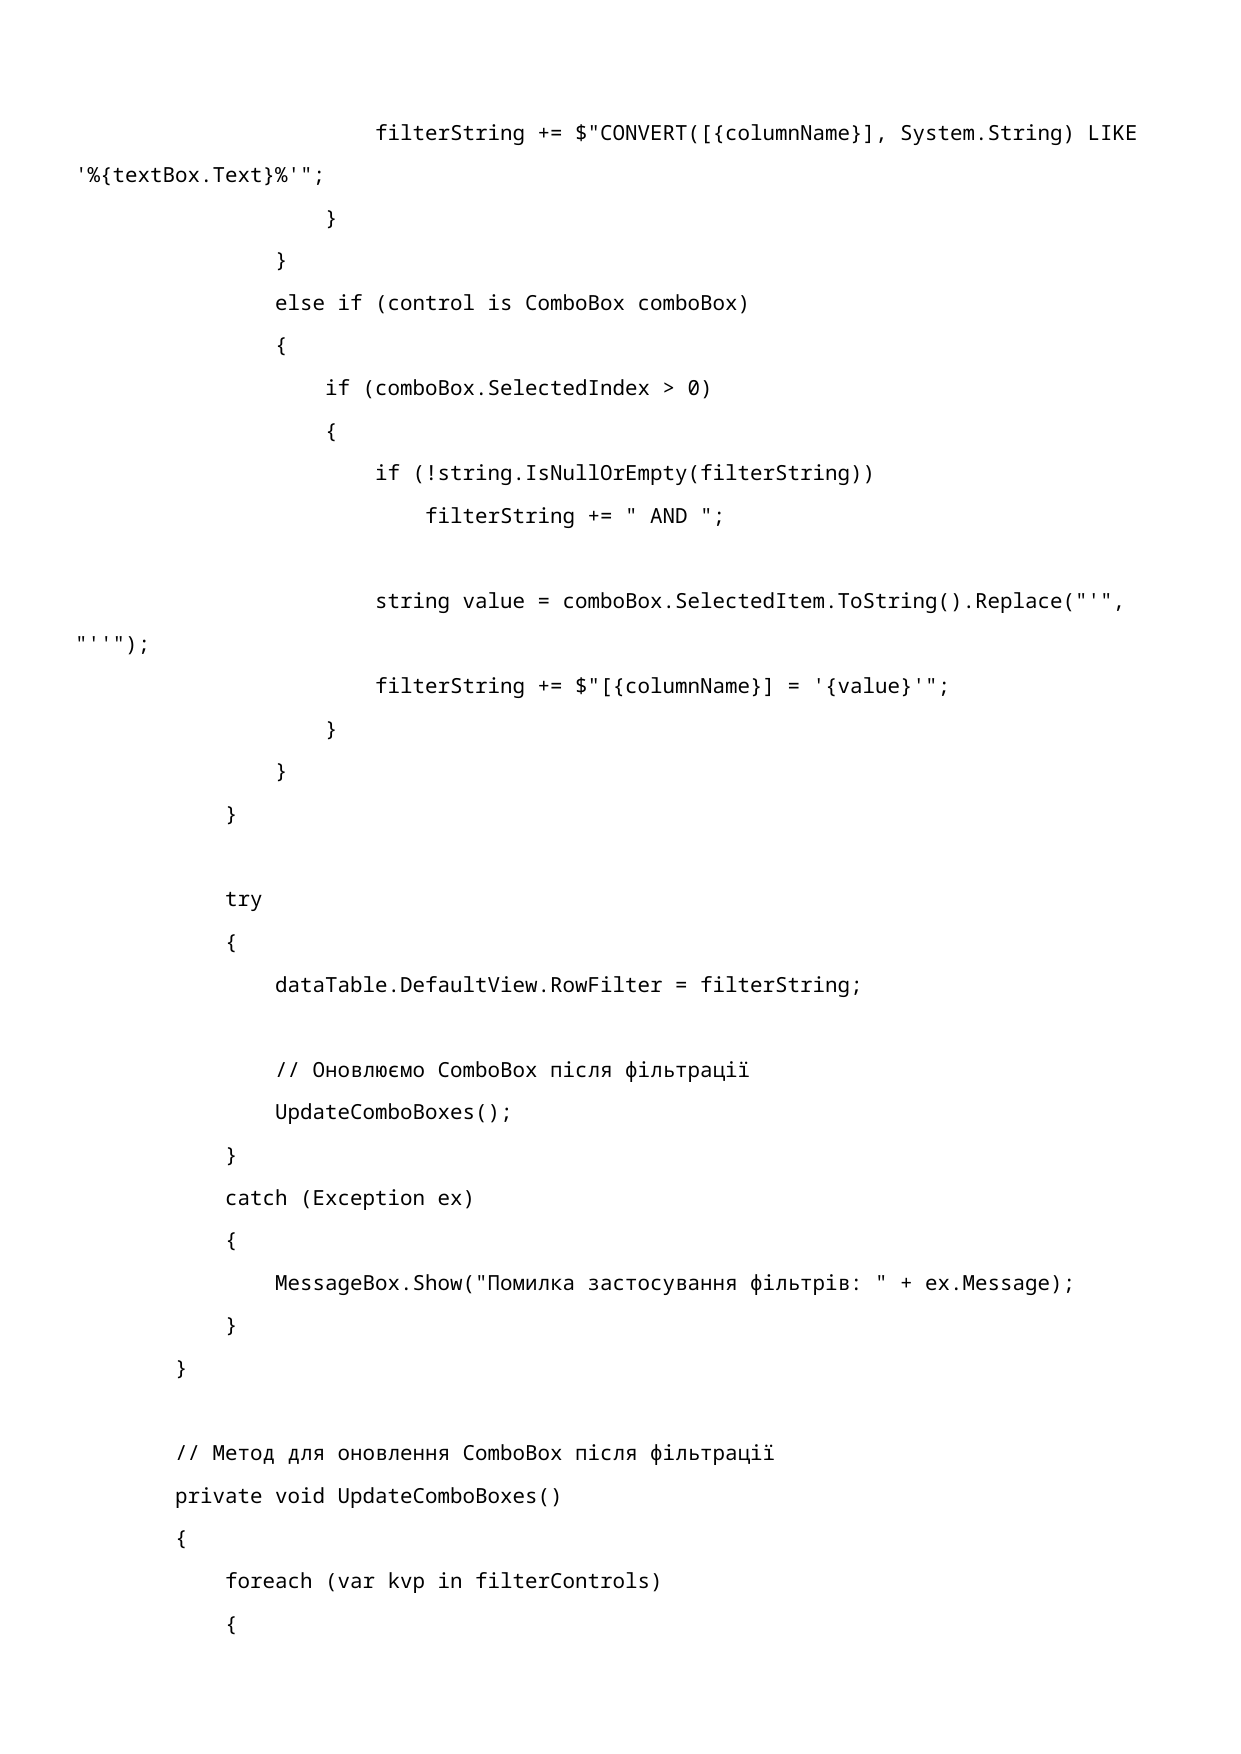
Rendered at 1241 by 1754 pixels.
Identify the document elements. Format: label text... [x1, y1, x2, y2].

text { [75, 1609, 1165, 1637]
text { [75, 1225, 1165, 1254]
text } [75, 757, 1165, 785]
text private void UpdateComboBoxes() [75, 1481, 1165, 1509]
text { [75, 927, 1165, 956]
text string value = comboBox.SelectedItem.ToString().Replace("'", "''"); [75, 586, 1165, 657]
text } [75, 714, 1165, 742]
text catch (Exception ex) [75, 1183, 1165, 1211]
text // Оновлюємо ComboBox після фільтрації [75, 1055, 1165, 1083]
text if (!string.IsNullOrEmpty(filterString)) [75, 458, 1165, 487]
text filterString += $"[{columnName}] = '{value}'"; [75, 671, 1165, 700]
text UpdateComboBoxes(); [75, 1097, 1165, 1126]
text if (comboBox.SelectedIndex > 0) [75, 373, 1165, 402]
text } [75, 203, 1165, 231]
text { [75, 416, 1165, 444]
text dataTable.DefaultView.RowFilter = filterString; [75, 970, 1165, 998]
text { [75, 1523, 1165, 1552]
text // Метод для оновлення ComboBox після фільтрації [75, 1438, 1165, 1467]
text filterString += $"CONVERT([{columnName}], System.String) LIKE '%{textBox.Text}%'"; [75, 118, 1165, 189]
text } [75, 1311, 1165, 1339]
text else if (control is ComboBox comboBox) [75, 288, 1165, 316]
text filterString += " AND "; [75, 501, 1165, 529]
text } [75, 245, 1165, 274]
text { [75, 331, 1165, 359]
text MessageBox.Show("Помилка застосування фільтрів: " + ex.Message); [75, 1268, 1165, 1296]
text } [75, 1353, 1165, 1382]
text try [75, 884, 1165, 913]
text foreach (var kvp in filterControls) [75, 1566, 1165, 1594]
text } [75, 799, 1165, 828]
text } [75, 1140, 1165, 1168]
